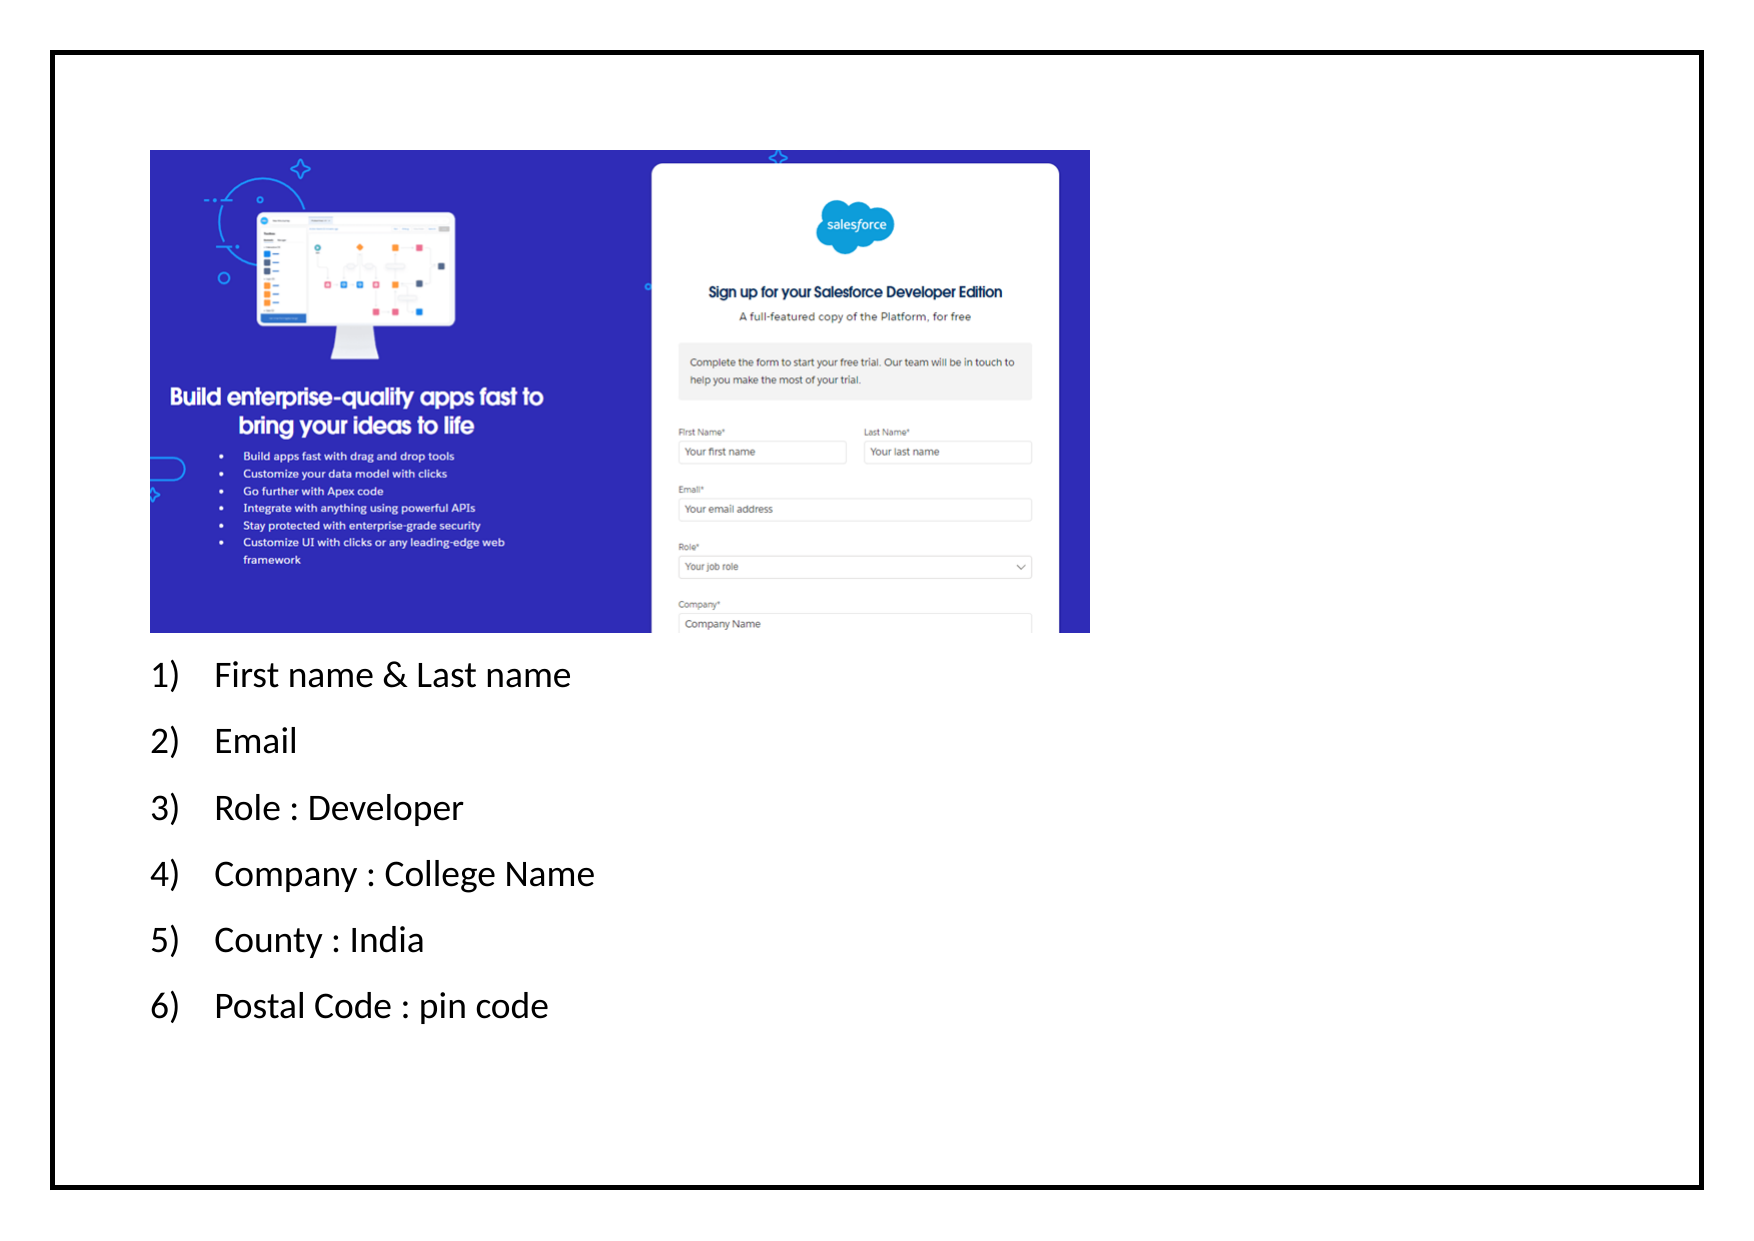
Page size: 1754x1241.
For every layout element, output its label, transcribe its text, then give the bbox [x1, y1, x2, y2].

text 4) Company : College Name [150, 850, 1604, 896]
text 6) Postal Code : pin code [150, 982, 1604, 1028]
text 3) Role : Developer [150, 784, 1604, 829]
text 2) Email [150, 717, 1604, 763]
text 5) County : India [150, 916, 1604, 962]
text 1) First name & Last name [150, 651, 1604, 697]
picture [150, 150, 1090, 633]
